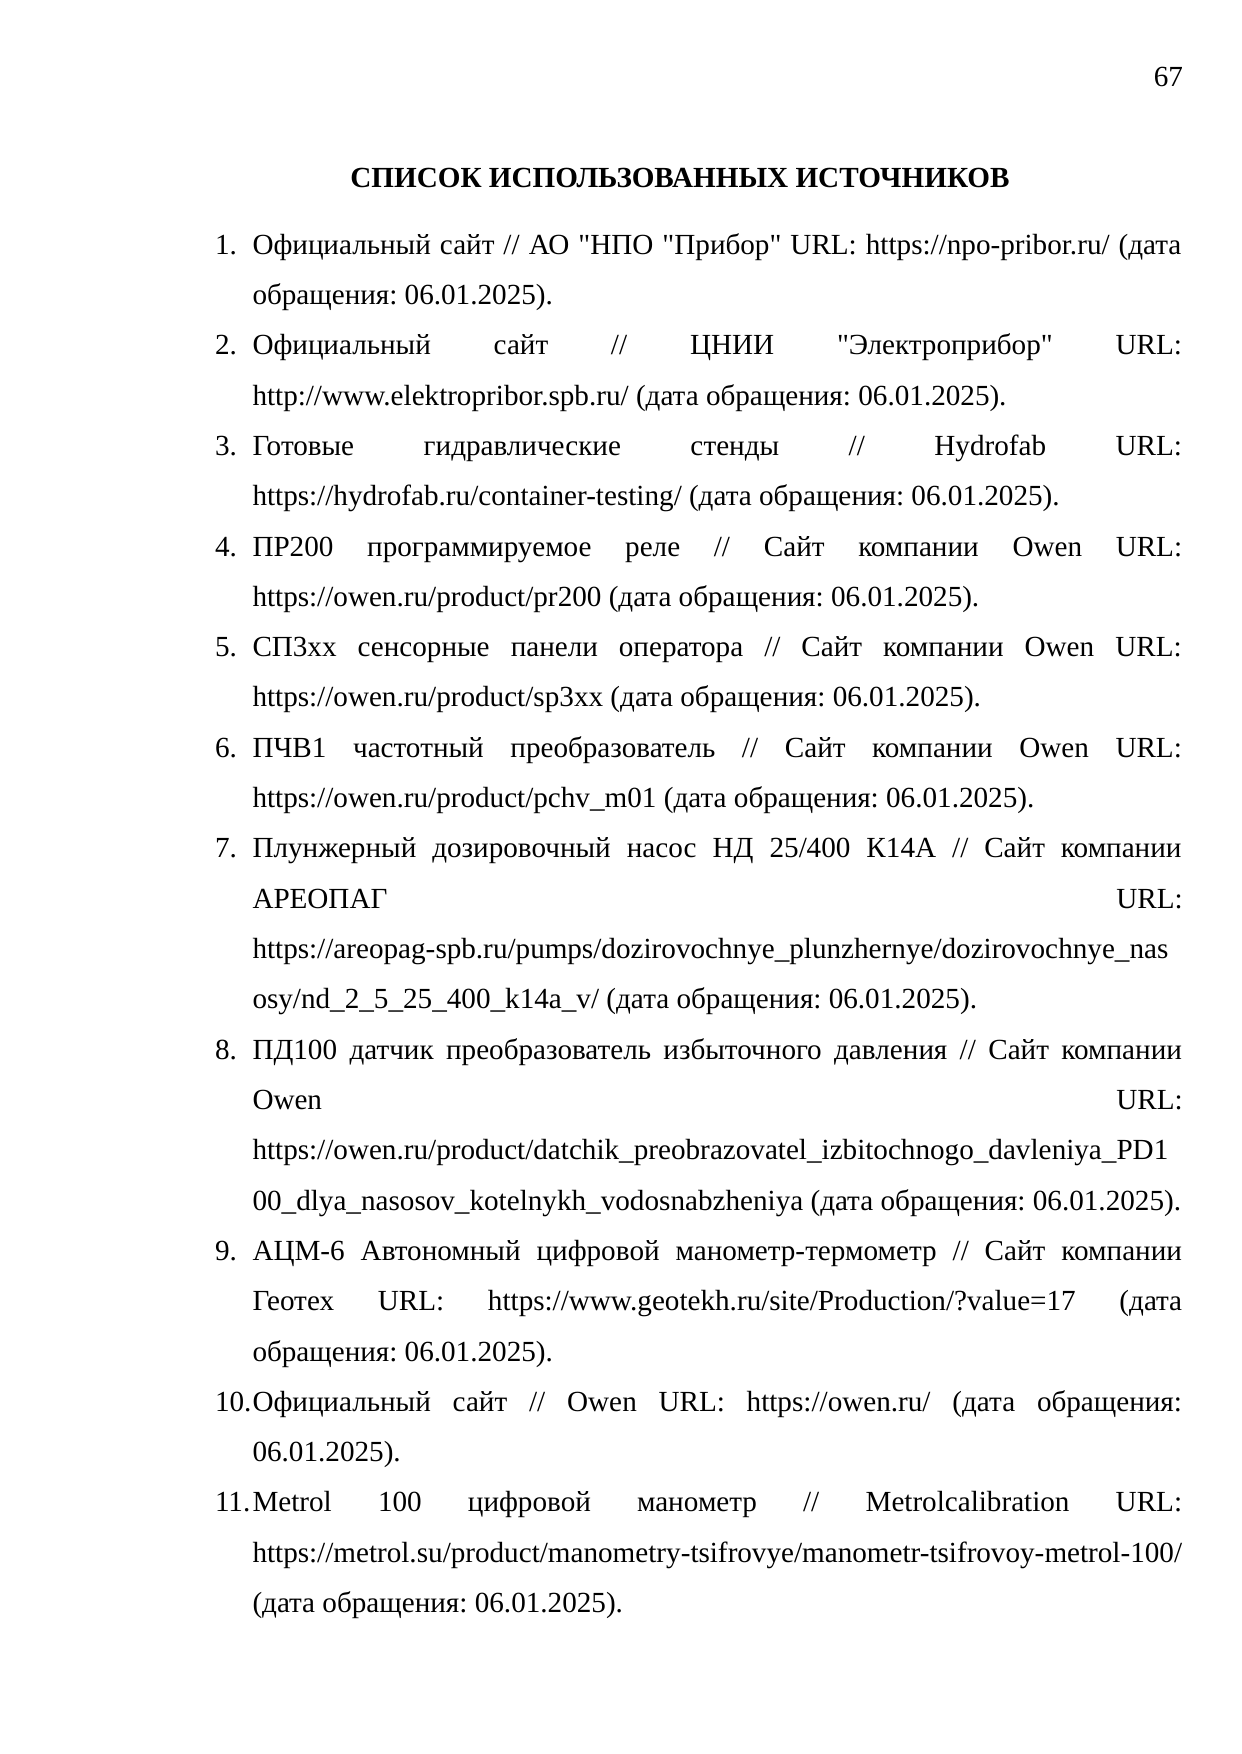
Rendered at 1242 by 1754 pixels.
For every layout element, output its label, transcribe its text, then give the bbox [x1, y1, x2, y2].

list Плунжерный дозировочный насос НД 25/400 К14А // Сайт компании АРЕОПАГ URL: https://areopag-spb.ru/pumps/dozirovochnye_plunzhernye/dozirovochnye_nasosy/nd_2_5_25_400_k14a_v/ (дата обращения: 06.01.2025). [215, 831, 1183, 1015]
list Готовые гидравлические стенды // Hydrofab URL: https://hydrofab.ru/container-testing/ (дата обращения: 06.01.2025). [215, 428, 1183, 512]
list Официальный сайт // Owen URL: https://owen.ru/ (дата обращения: 06.01.2025). [215, 1384, 1183, 1468]
list АЦМ-6 Автономный цифровой манометр-термометр // Сайт компании Геотех URL: https://www.geotekh.ru/site/Production/?value=17 (дата обращения: 06.01.2025). [215, 1233, 1183, 1367]
list Официальный сайт // ЦНИИ "Электроприбор" URL: http://www.elektropribor.spb.ru/ (дата обращения: 06.01.2025). [215, 327, 1183, 411]
list СП3хх сенсорные панели оператора // Сайт компании Owen URL: https://owen.ru/product/sp3xx (дата обращения: 06.01.2025). [215, 629, 1183, 713]
list Metrol 100 цифровой манометр // Metrolcalibration URL: https://metrol.su/product/manometry-tsifrovye/manometr-tsifrovoy-metrol-100/ (дата обращения: 06.01.2025). [215, 1484, 1183, 1619]
list ПР200 программируемое реле // Сайт компании Owen URL: https://owen.ru/product/pr200 (дата обращения: 06.01.2025). [215, 529, 1183, 612]
list ПЧВ1 частотный преобразователь // Сайт компании Owen URL: https://owen.ru/product/pchv_m01 (дата обращения: 06.01.2025). [215, 730, 1183, 814]
subtitle СПИСОК ИСПОЛЬЗОВАННЫХ ИСТОЧНИКОВ [177, 160, 1183, 193]
list Официальный сайт // АО "НПО "Прибор" URL: https://npo-pribor.ru/ (дата обращения: 06.01.2025). [215, 227, 1183, 311]
list ПД100 датчик преобразователь избыточного давления // Сайт компании Owen URL: https://owen.ru/product/datchik_preobrazovatel_izbitochnogo_davleniya_PD100_dlya_nasosov_kotelnykh_vodosnabzheniya (дата обращения: 06.01.2025). [215, 1032, 1183, 1216]
